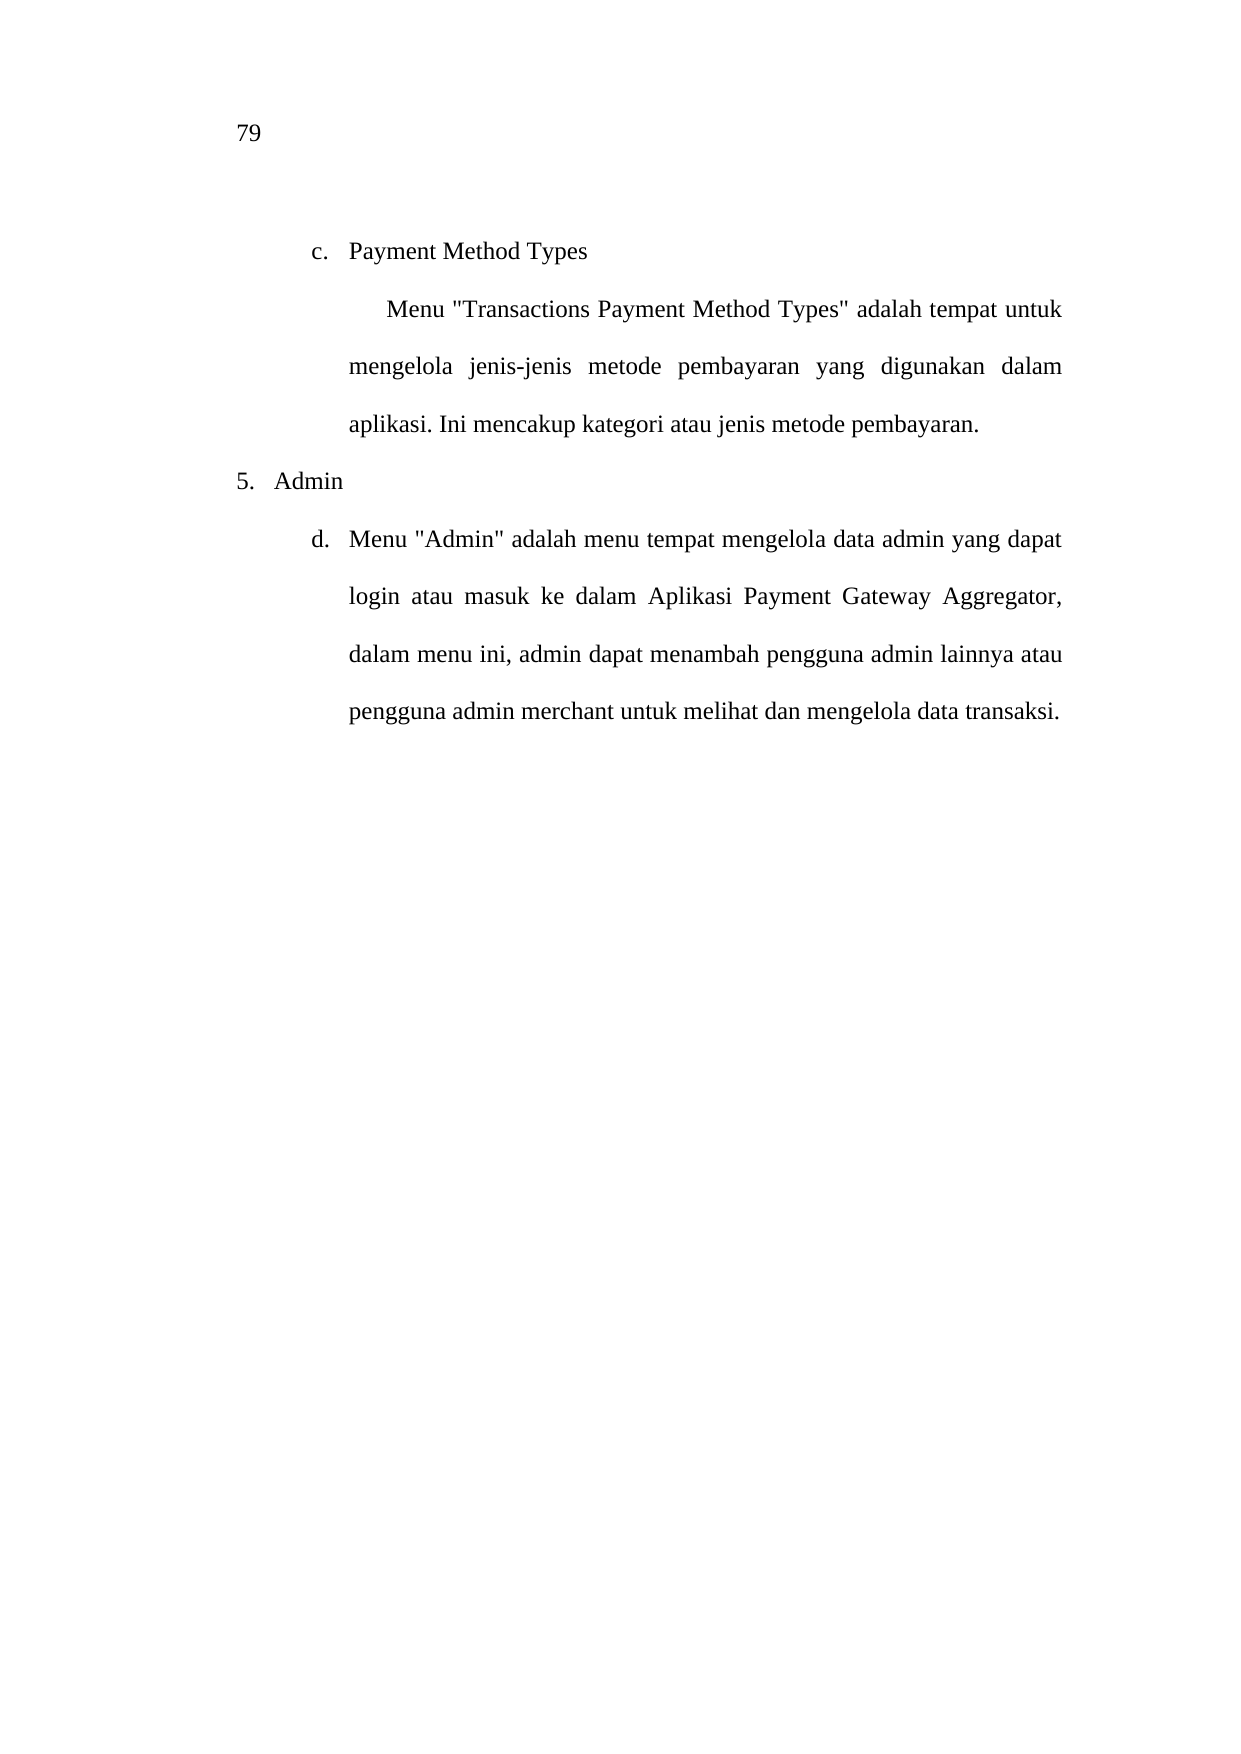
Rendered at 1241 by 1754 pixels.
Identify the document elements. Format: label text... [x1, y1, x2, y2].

list Admin [236, 466, 1063, 495]
list Menu "Admin" adalah menu tempat mengelola data admin yang dapat login atau masuk ke dalam Aplikasi Payment Gateway Aggregator, dalam menu ini, admin dapat menambah pengguna admin lainnya atau pengguna admin merchant untuk melihat dan mengelola data transaksi. [311, 524, 1063, 725]
list Menu "Transactions Payment Method Types" adalah tempat untuk mengelola jenis-jenis metode pembayaran yang digunakan dalam aplikasi. Ini mencakup kategori atau jenis metode pembayaran. [349, 294, 1063, 437]
list Payment Method Types [311, 236, 1063, 265]
